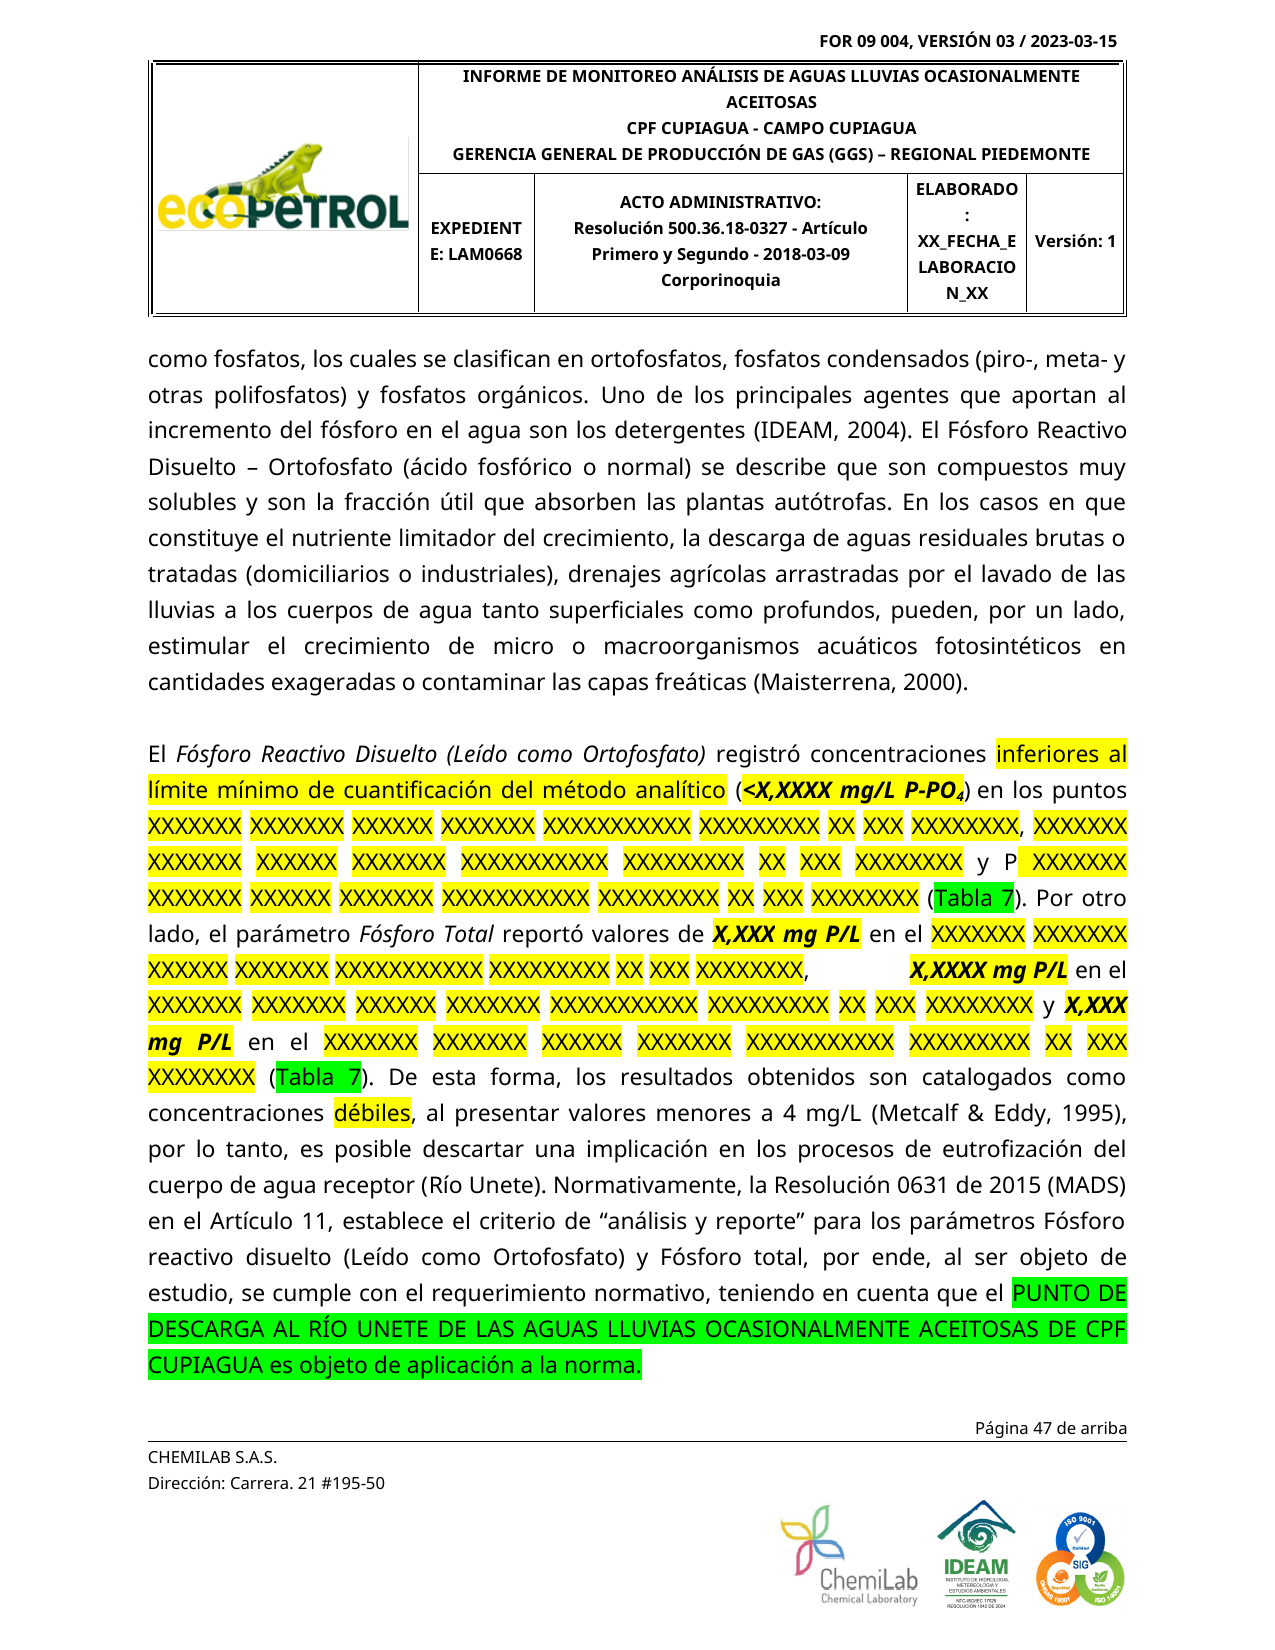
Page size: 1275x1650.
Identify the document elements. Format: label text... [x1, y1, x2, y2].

picture [1032, 1507, 1128, 1610]
picture [775, 1497, 1024, 1620]
text El Fósforo Reactivo Disuelto (Leído como Ortofosfato) registró concentraciones inferiores al límite mínimo de cuantificación del método analítico (<X,XXXX mg/L P-PO4) en los puntos XXXXXXX XXXXXXX XXXXXX XXXXXXX XXXXXXXXXXX XXXXXXXXX XX XXX XXXXXXXX, XXXXXXX XXXXXXX XXXXXX XXXXXXX XXXXXXXXXXX XXXXXXXXX XX XXX XXXXXXXX y P XXXXXXX XXXXXXX XXXXXX XXXXXXX XXXXXXXXXXX XXXXXXXXX XX XXX XXXXXXXX (Tabla 7). Por otro lado, el parámetro Fósforo Total reportó valores de X,XXX mg P/L en el XXXXXXX XXXXXXX XXXXXX XXXXXXX XXXXXXXXXXX XXXXXXXXX XX XXX XXXXXXXX, X,XXXX mg P/L en el XXXXXXX XXXXXXX XXXXXX XXXXXXX XXXXXXXXXXX XXXXXXXXX XX XXX XXXXXXXX y X,XXX mg P/L en el XXXXXXX XXXXXXX XXXXXX XXXXXXX XXXXXXXXXXX XXXXXXXXX XX XXX XXXXXXXX (Tabla 7). De esta forma, los resultados obtenidos son catalogados como concentraciones débiles, al presentar valores menores a 4 mg/L, por lo tanto, es posible descartar una implicación en los procesos de eutrofización del cuerpo de agua receptor (Río Unete). Normativamente, la Resolución 0631 de 2015 (MADS) en el Artículo 11, establece el criterio de “análisis y reporte” para los parámetros Fósforo reactivo disuelto (Leído como Ortofosfato) y Fósforo total, por ende, al ser objeto de estudio, se cumple con el requerimiento normativo, teniendo en cuenta que el PUNTO DE DESCARGA AL RÍO UNETE DE LAS AGUAS LLUVIAS OCASIONALMENTE ACEITOSAS DE CPF CUPIAGUA es objeto de aplicación a la norma. [148, 738, 1127, 1313]
picture [157, 137, 411, 233]
